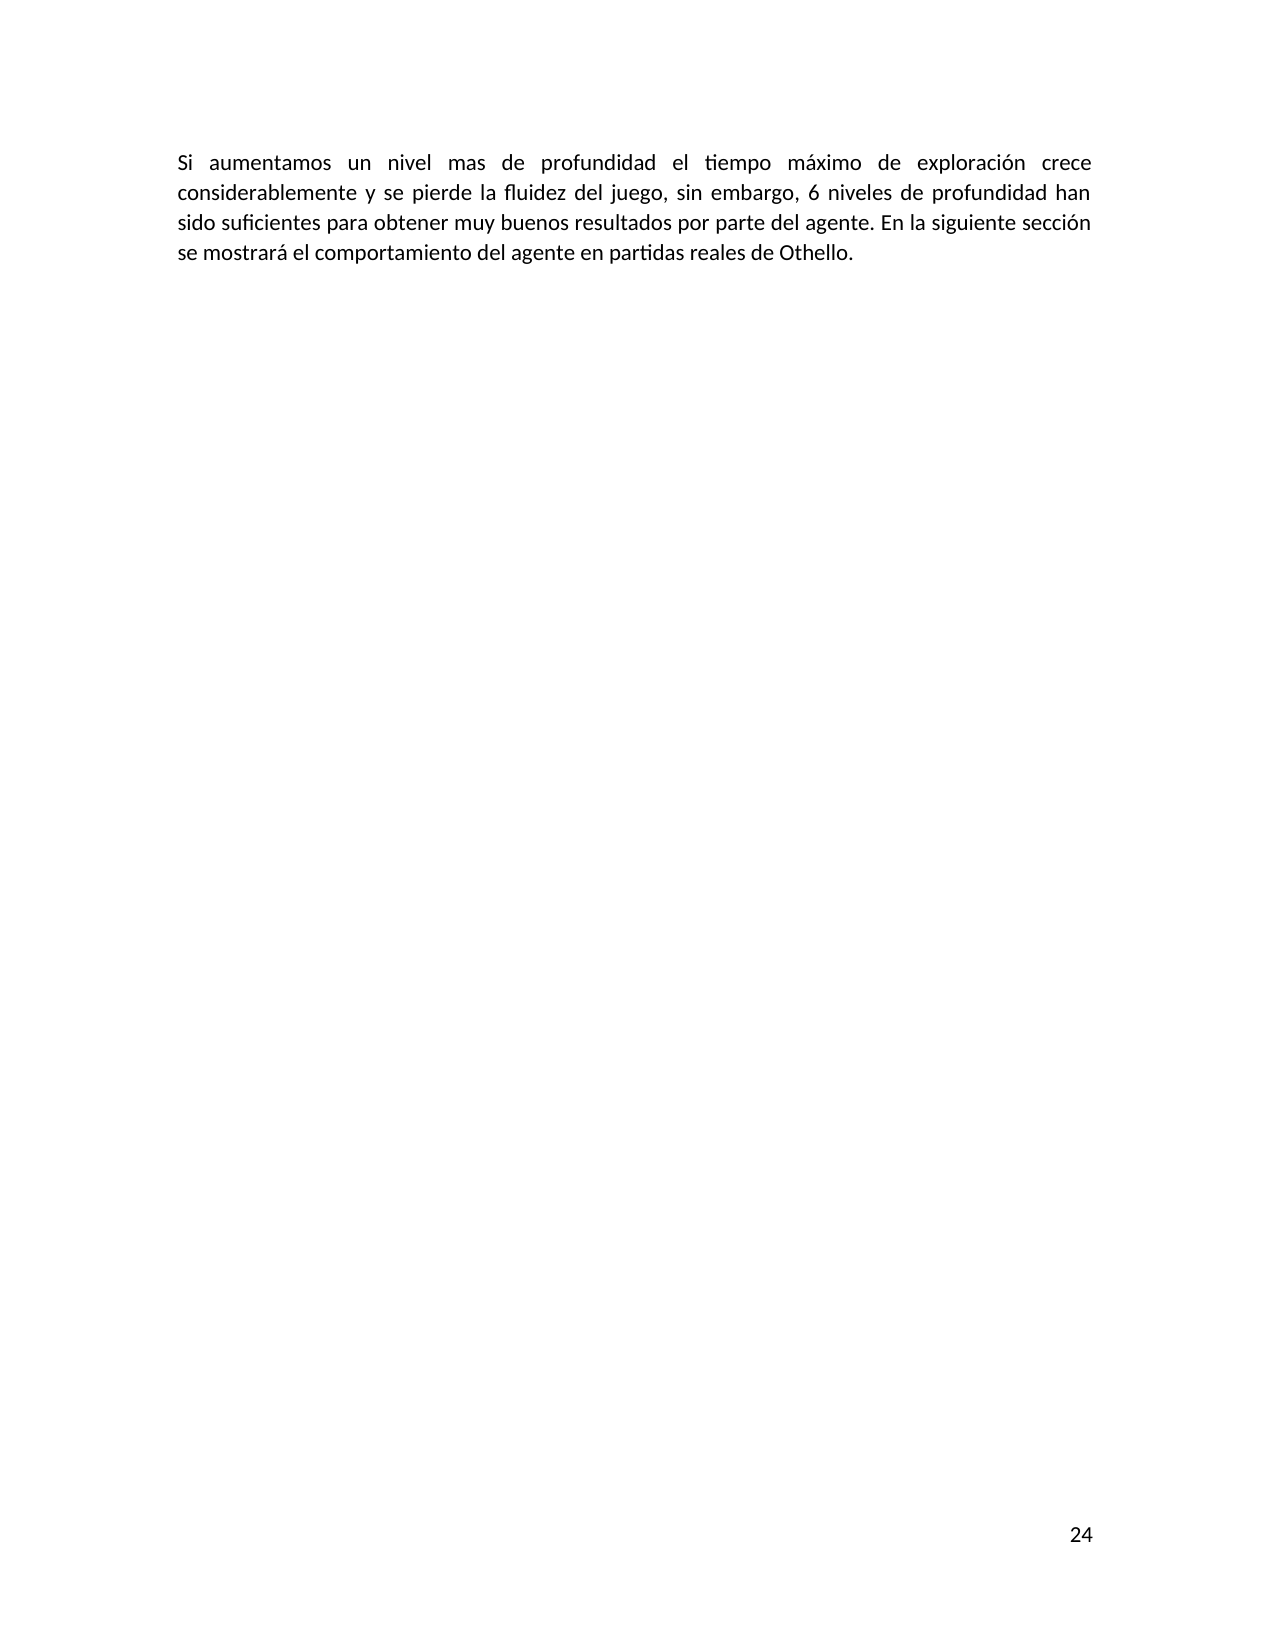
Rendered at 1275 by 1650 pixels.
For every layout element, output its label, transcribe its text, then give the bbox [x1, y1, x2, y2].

text Si aumentamos un nivel mas de profundidad el tiempo máximo de exploración crece considerablemente y se pierde la fluidez del juego, sin embargo, 6 niveles de profundidad han sido suficientes para obtener muy buenos resultados por parte del agente. En la siguiente sección se mostrará el comportamiento del agente en partidas reales de Othello. [177, 148, 1093, 266]
